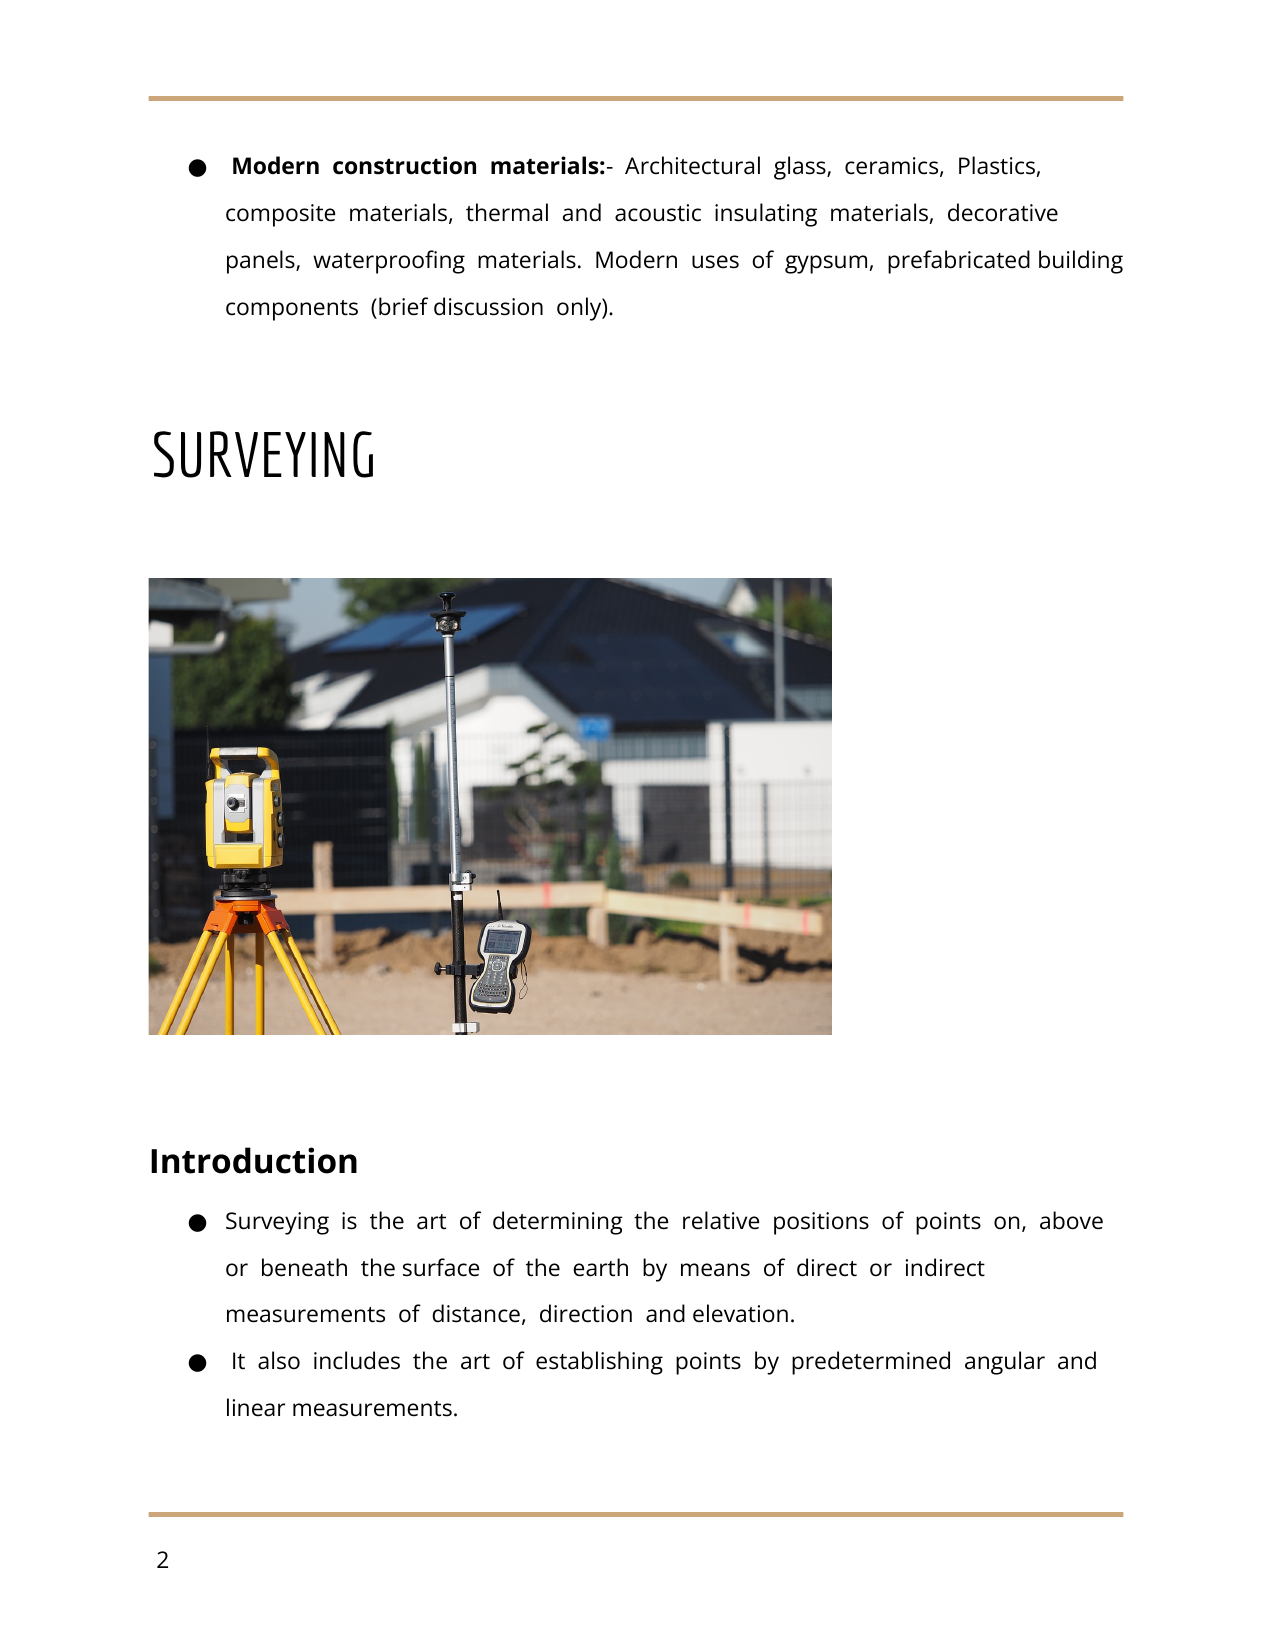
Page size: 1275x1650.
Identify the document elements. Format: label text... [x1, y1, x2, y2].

list It also includes the art of establishing points by predetermined angular and linear measurements. [187, 1345, 1125, 1423]
list Modern construction materials:- Architectural glass, ceramics, Plastics, composite materials, thermal and acoustic insulating materials, decorative panels, waterproofing materials. Modern uses of gypsum, prefabricated building components (brief discussion only). [187, 150, 1125, 322]
title SURVEYING [150, 418, 1125, 489]
picture [148, 1512, 1124, 1517]
picture [148, 578, 832, 1035]
list Surveying is the art of determining the relative positions of points on, above or beneath the surface of the earth by means of direct or indirect measurements of distance, direction and elevation. [187, 1204, 1125, 1329]
subtitle Introduction [148, 1138, 1125, 1184]
picture [148, 96, 1124, 101]
